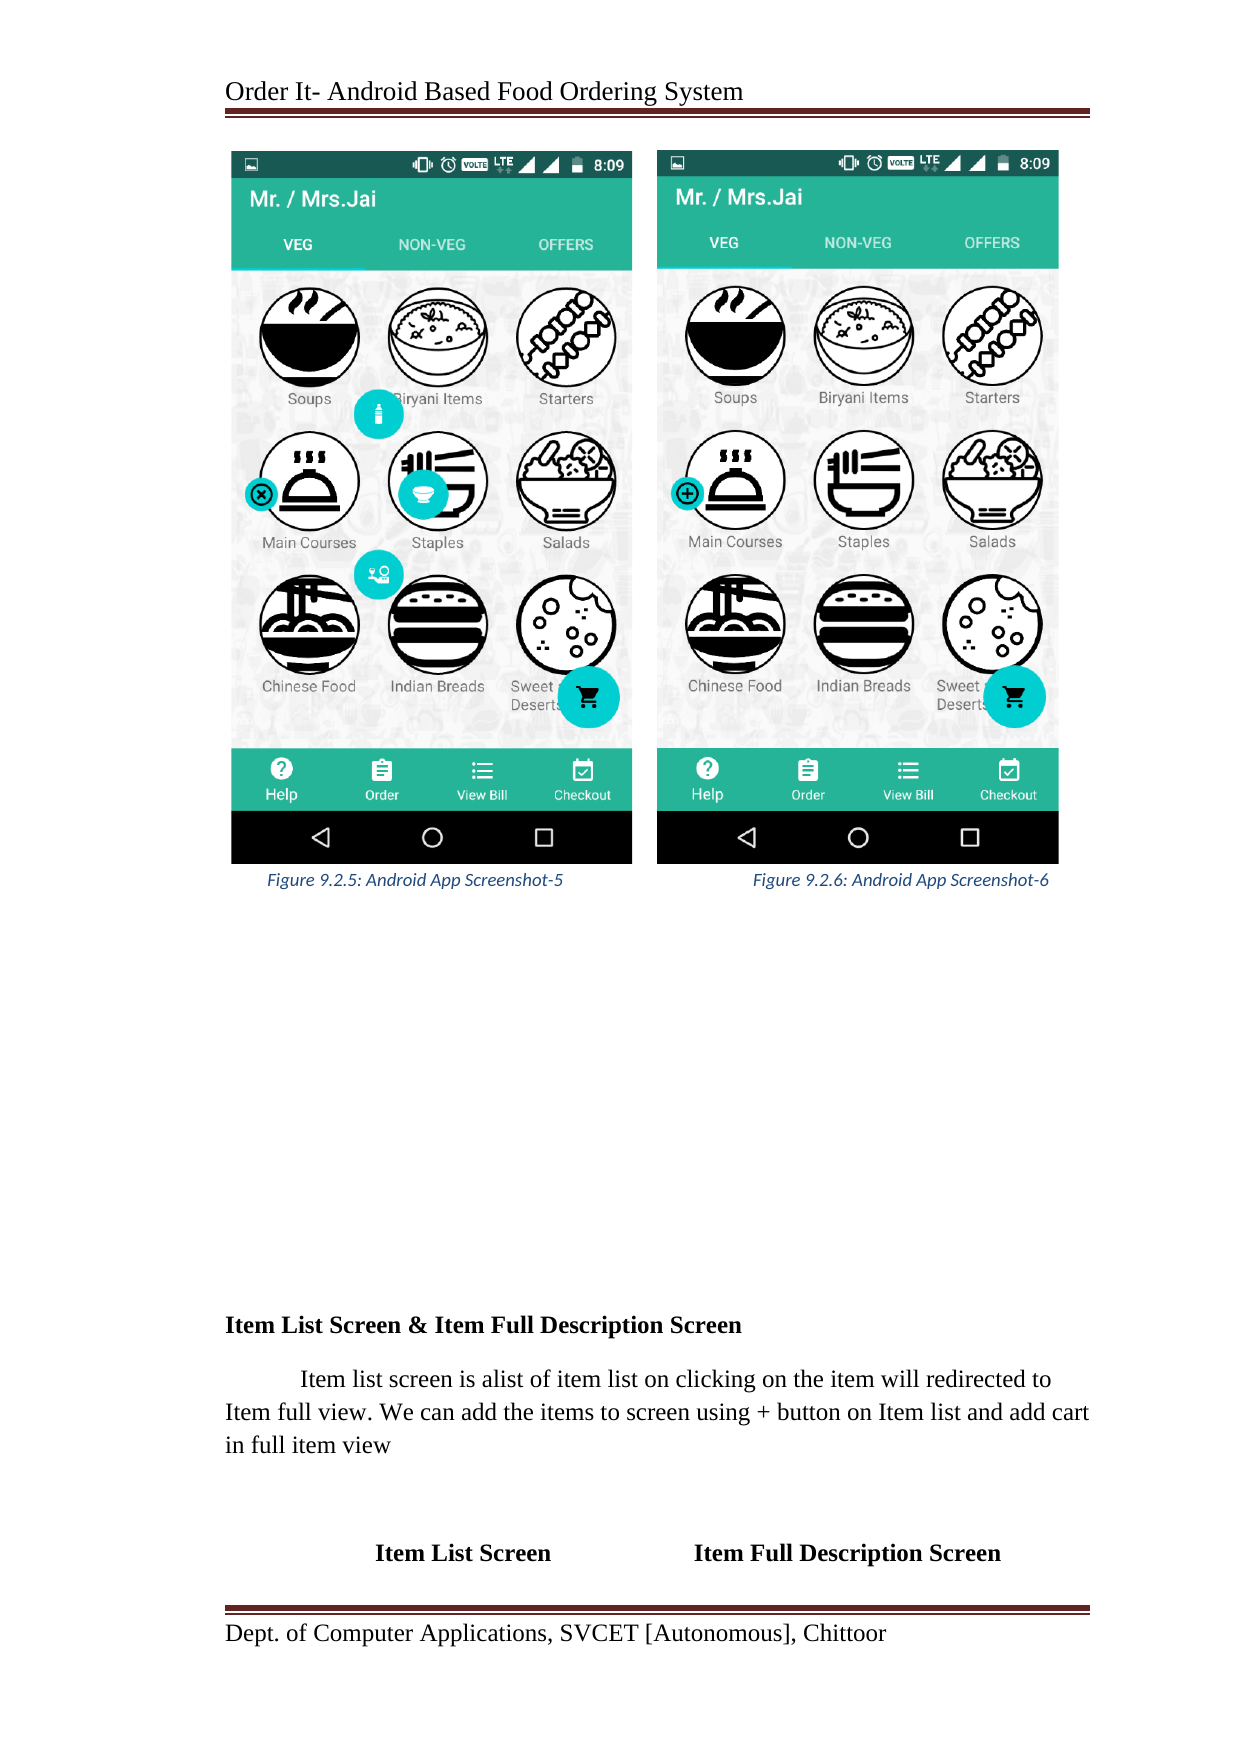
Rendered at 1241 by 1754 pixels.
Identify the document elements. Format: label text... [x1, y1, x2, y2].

text Item list screen is alist of item list on clicking on the item will redirected to Item full view. We can add the items to screen using + button on Item list and add cart in full item view [225, 1364, 1090, 1459]
text Figure 9.2.5: Android App Screenshot-5 Figure 9.2.6: Android App Screenshot-6 [225, 868, 1090, 891]
text Item List Screen Item Full Description Screen [225, 1538, 1090, 1567]
picture [231, 151, 633, 864]
picture [657, 150, 1059, 864]
text Item List Screen & Item Full Description Screen [225, 1310, 1090, 1339]
